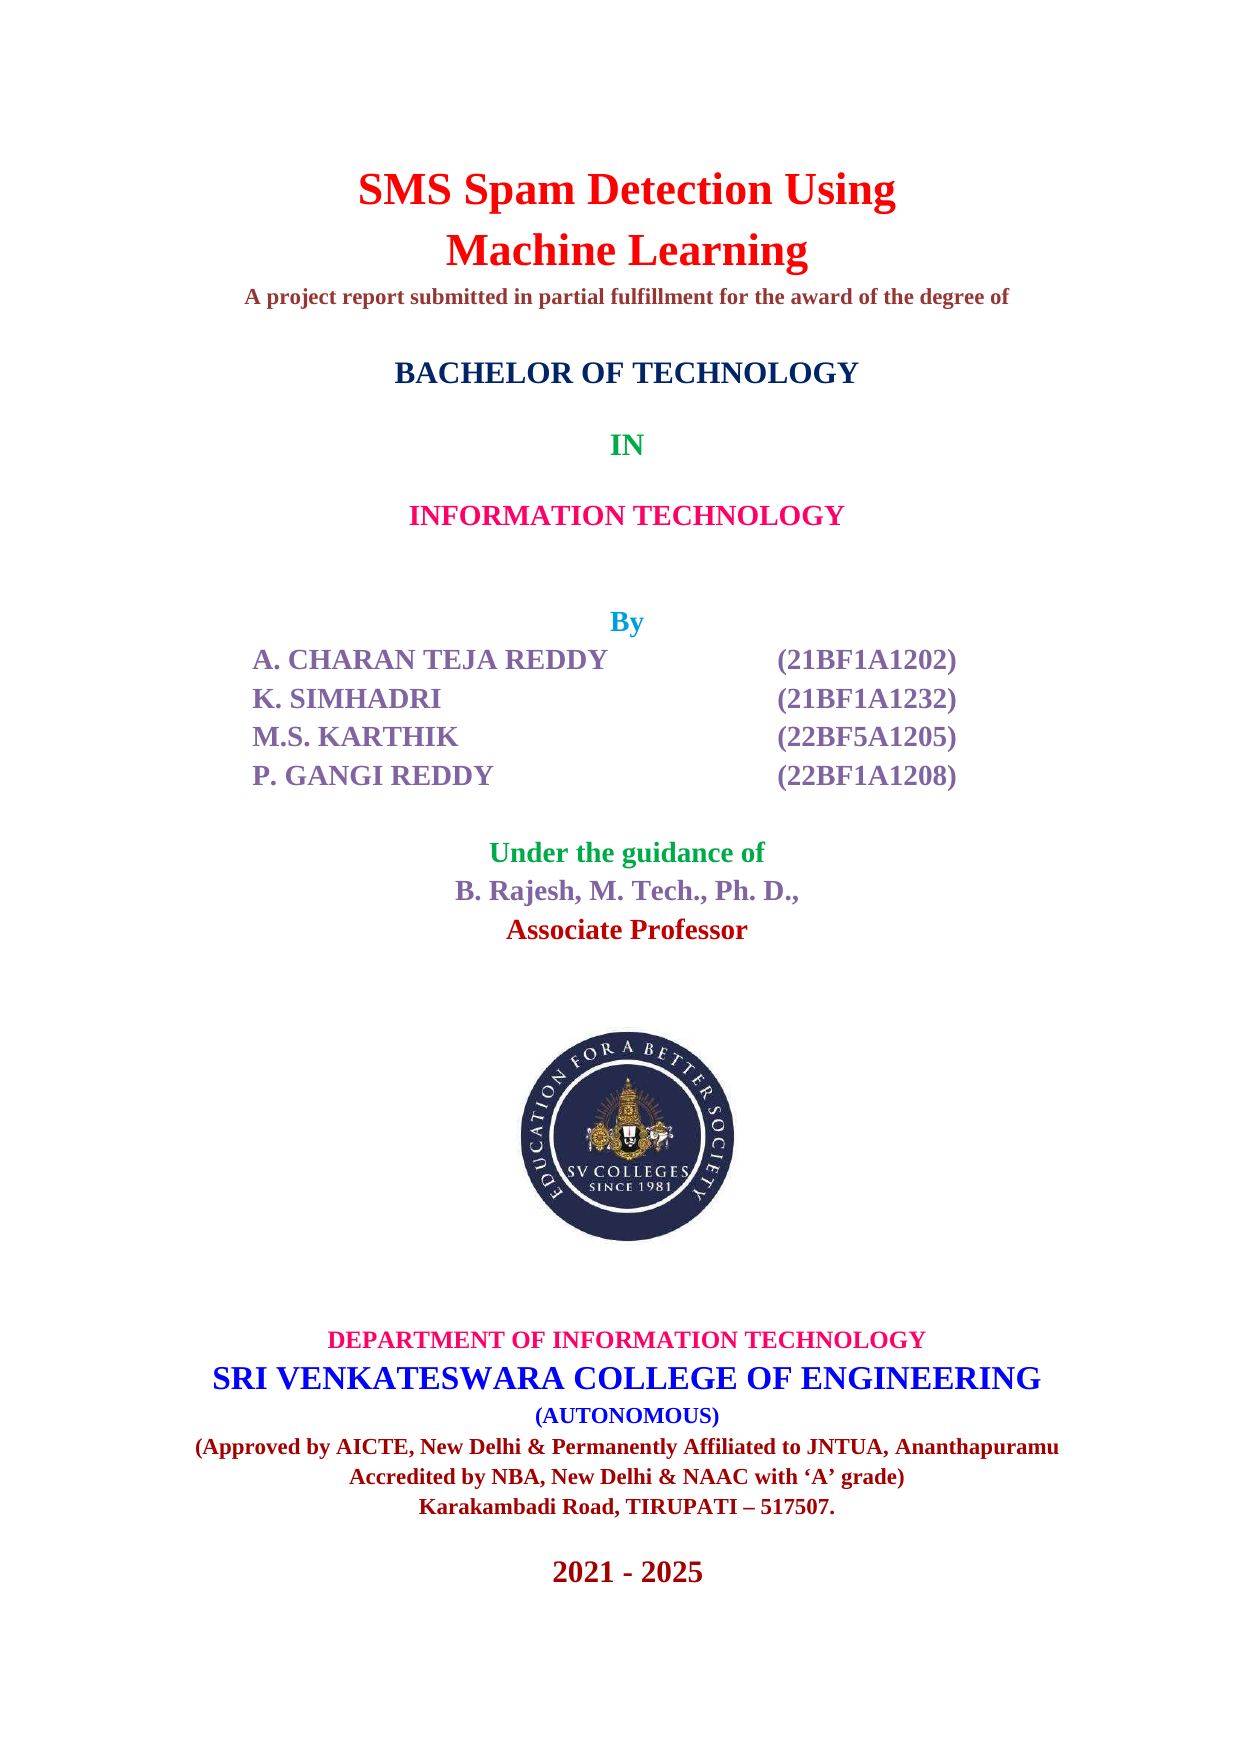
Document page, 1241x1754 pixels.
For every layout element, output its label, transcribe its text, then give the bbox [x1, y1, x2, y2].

text K. SIMHADRI (21BF1A1232) [177, 681, 1077, 714]
text B. Rajesh, M. Tech., Ph. D., [177, 873, 1077, 907]
text P. GANGI REDDY (22BF1A1208) [177, 758, 1077, 791]
text Machine Learning [177, 222, 1077, 275]
text INFORMATION TECHNOLOGY [177, 498, 1077, 532]
text A project report submitted in partial fulfillment for the award of the degree of [177, 283, 1077, 309]
text Accredited by NBA, New Delhi & NAAC with ‘A’ grade) [177, 1463, 1077, 1489]
text Karakambadi Road, TIRUPATI – 517507. [177, 1493, 1077, 1519]
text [177, 1433, 1077, 1459]
text By [177, 604, 1077, 637]
picture [516, 1027, 738, 1245]
text Associate Professor [177, 912, 1077, 946]
text 2021 - 2025 [477, 1553, 1077, 1589]
text SMS Spam Detection Using [177, 162, 1077, 214]
text SRI VENKATESWARA COLLEGE OF ENGINEERING [177, 1358, 1077, 1397]
text DEPARTMENT OF INFORMATION TECHNOLOGY [177, 1325, 1077, 1354]
text M.S. KARTHIK (22BF5A1205) [177, 719, 1077, 753]
text Under the guidance of [177, 835, 1077, 868]
text (AUTONOMOUS) [177, 1402, 1077, 1429]
text BACHELOR OF TECHNOLOGY [177, 354, 1077, 390]
text A. CHARAN TEJA REDDY (21BF1A1202) [252, 642, 1077, 676]
text IN [177, 426, 1077, 462]
